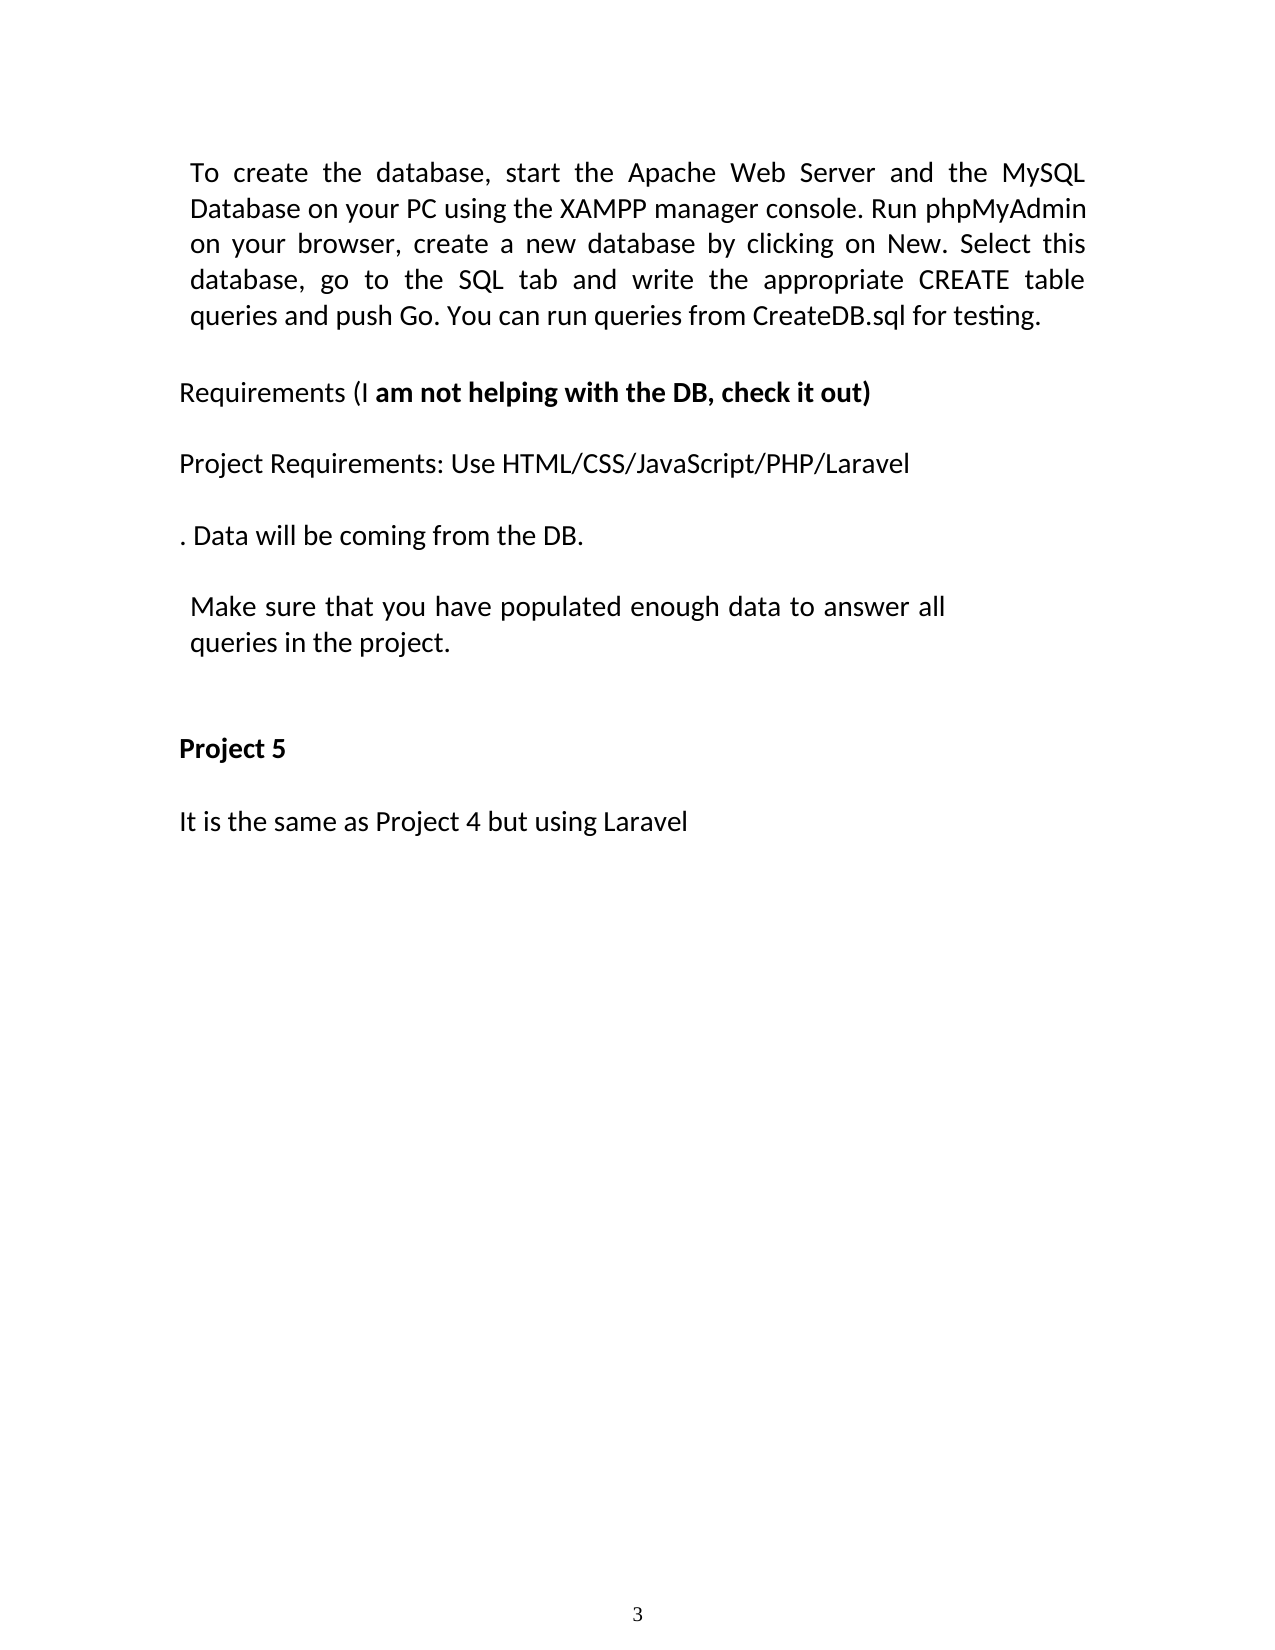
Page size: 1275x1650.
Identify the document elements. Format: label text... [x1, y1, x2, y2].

text Project 5 [179, 731, 1096, 766]
text Project Requirements: Use HTML/CSS/JavaScript/PHP/Laravel [179, 446, 1096, 481]
text . Data will be coming from the DB. [179, 517, 1096, 552]
text It is the same as Project 4 but using Laravel [179, 803, 1096, 839]
text Make sure that you have populated enough data to answer all queries in the project. [190, 588, 947, 659]
text To create the database, start the Apache Web Server and the MySQL Database on your PC using the XAMPP manager console. Run phpMyAdmin on your browser, create a new database by clicking on New. Select this database, go to the SQL tab and write the appropriate CREATE table queries and push Go. You can run queries from CreateDB.sql for testing. [190, 154, 1087, 332]
text Requirements (I am not helping with the DB, check it out) [179, 374, 1096, 409]
